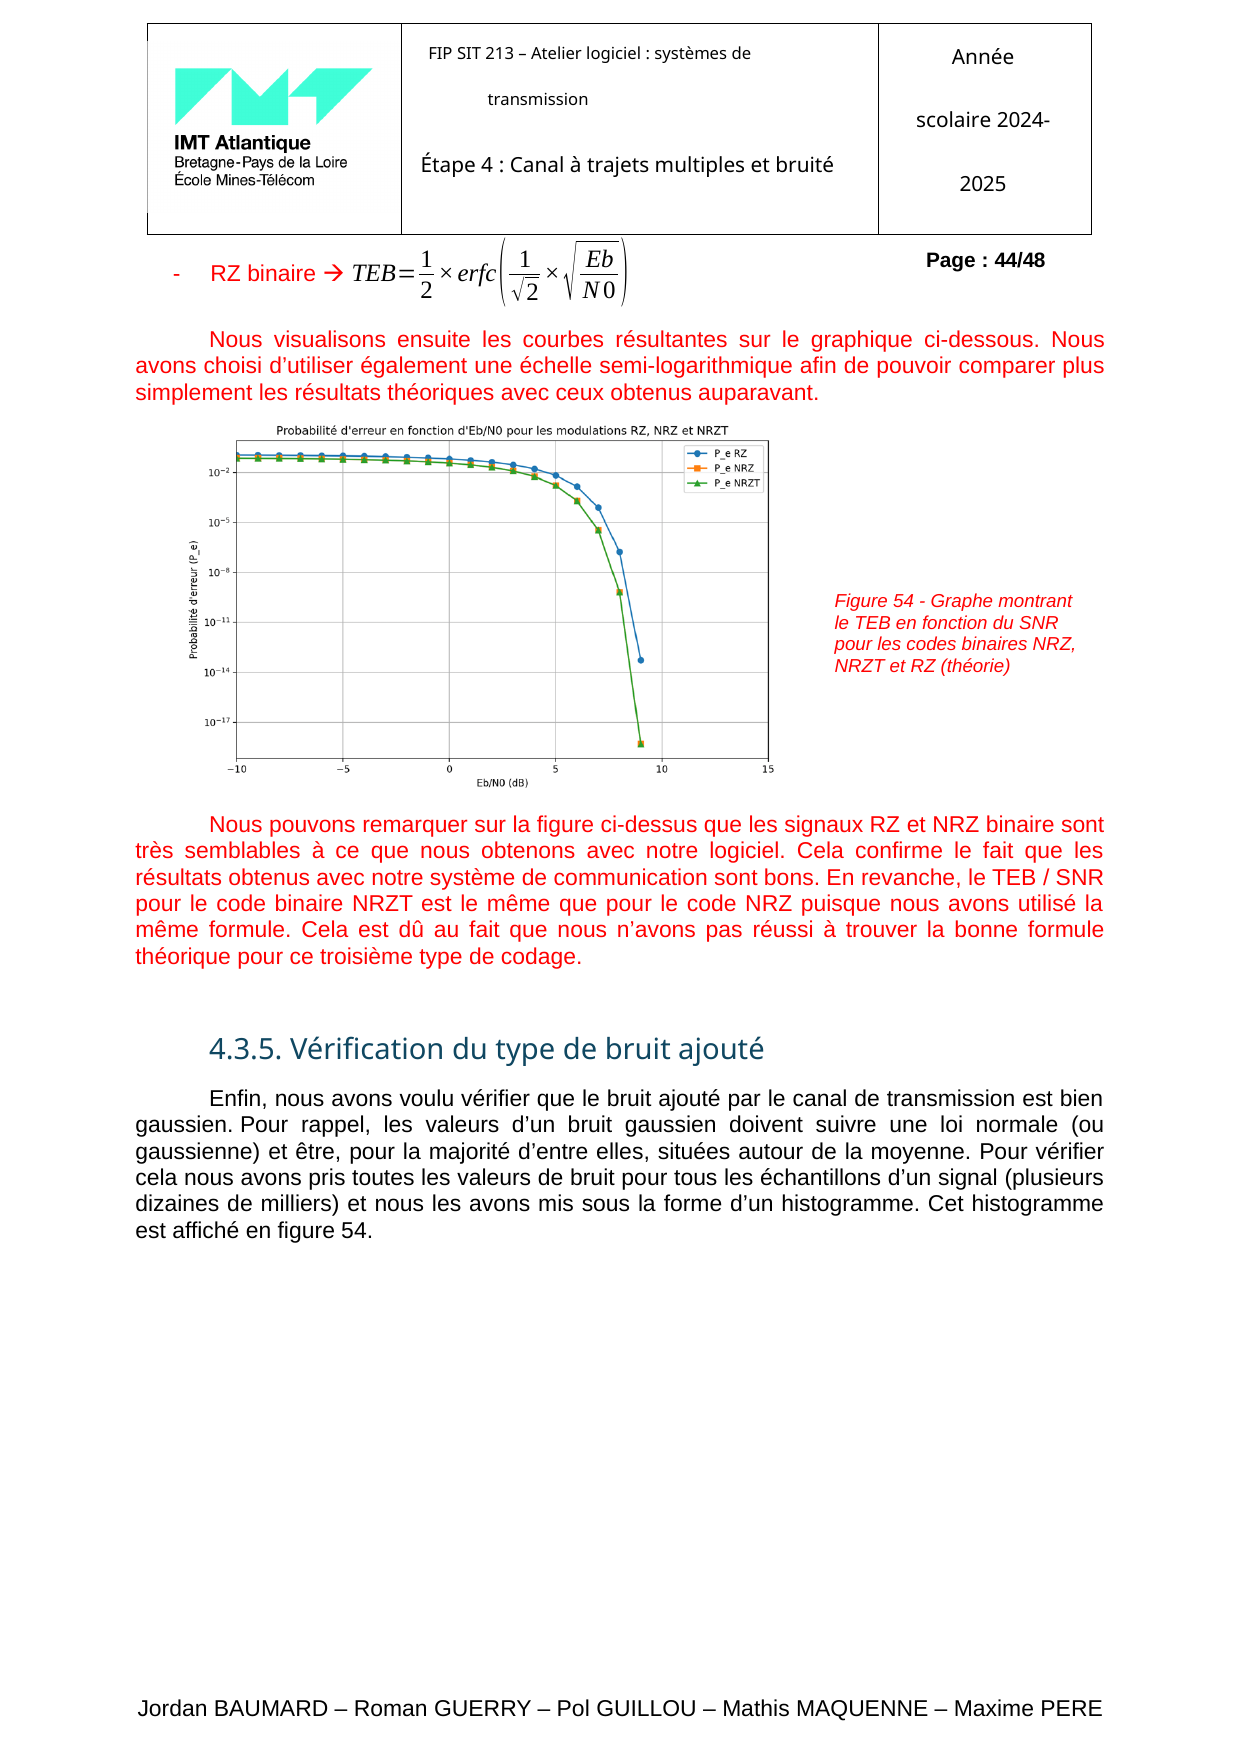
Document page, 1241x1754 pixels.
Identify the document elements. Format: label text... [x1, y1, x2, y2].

text Enfin, nous avons voulu vérifier que le bruit ajouté par le canal de transmission est bien gaussien. Pour rappel, les valeurs d’un bruit gaussien doivent suivre une loi normale (ou gaussienne) et être, pour la majorité d’entre elles, situées autour de la moyenne. Pour vérifier cela nous avons pris toutes les valeurs de bruit pour tous les échantillons d’un signal (plusieurs dizaines de milliers) et nous les avons mis sous la forme d’un histogramme. Cet histogramme est affiché en figure 54. [135, 1085, 1105, 1243]
text Nous pouvons remarquer sur la figure ci-dessus que les signaux RZ et NRZ binaire sont très semblables à ce que nous obtenons avec notre logiciel. Cela confirme le fait que les résultats obtenus avec notre système de communication sont bons. En revanche, le TEB / SNR pour le code binaire NRZT est le même que pour le code NRZ puisque nous avons utilisé la même formule. Cela est dû au fait que nous n’avons pas réussi à trouver la bonne formule théorique pour ce troisième type de codage. [135, 811, 1105, 969]
text Nous visualisons ensuite les courbes résultantes sur le graphique ci-dessous. Nous avons choisi d’utiliser également une échelle semi-logarithmique afin de pouvoir comparer plus simplement les résultats théoriques avec ceux obtenus auparavant. [135, 326, 1105, 405]
list RZ binaire [173, 236, 1105, 309]
subtitle 4.3.5. Vérification du type de bruit ajouté [135, 1029, 1105, 1068]
picture [147, 41, 401, 213]
picture [182, 421, 785, 791]
